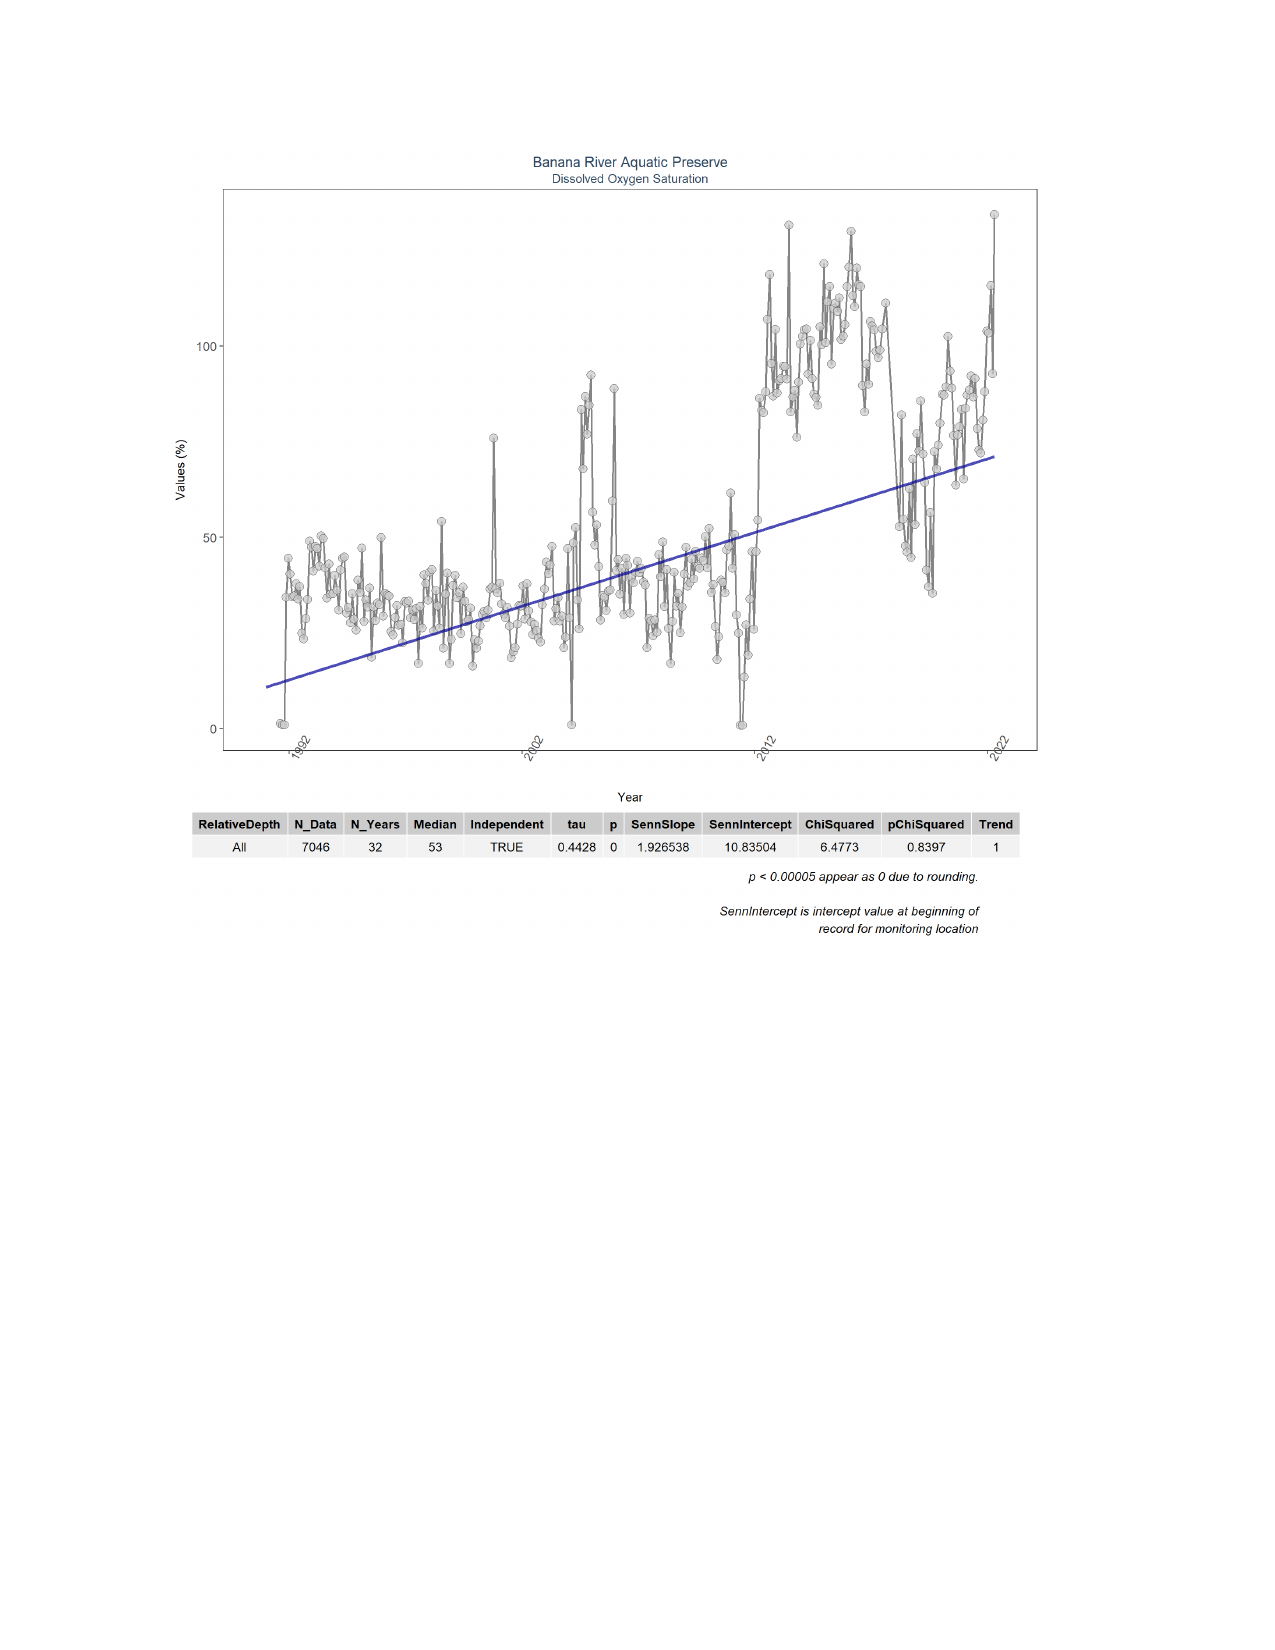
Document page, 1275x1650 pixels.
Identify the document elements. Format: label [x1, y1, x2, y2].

picture [168, 150, 1044, 938]
